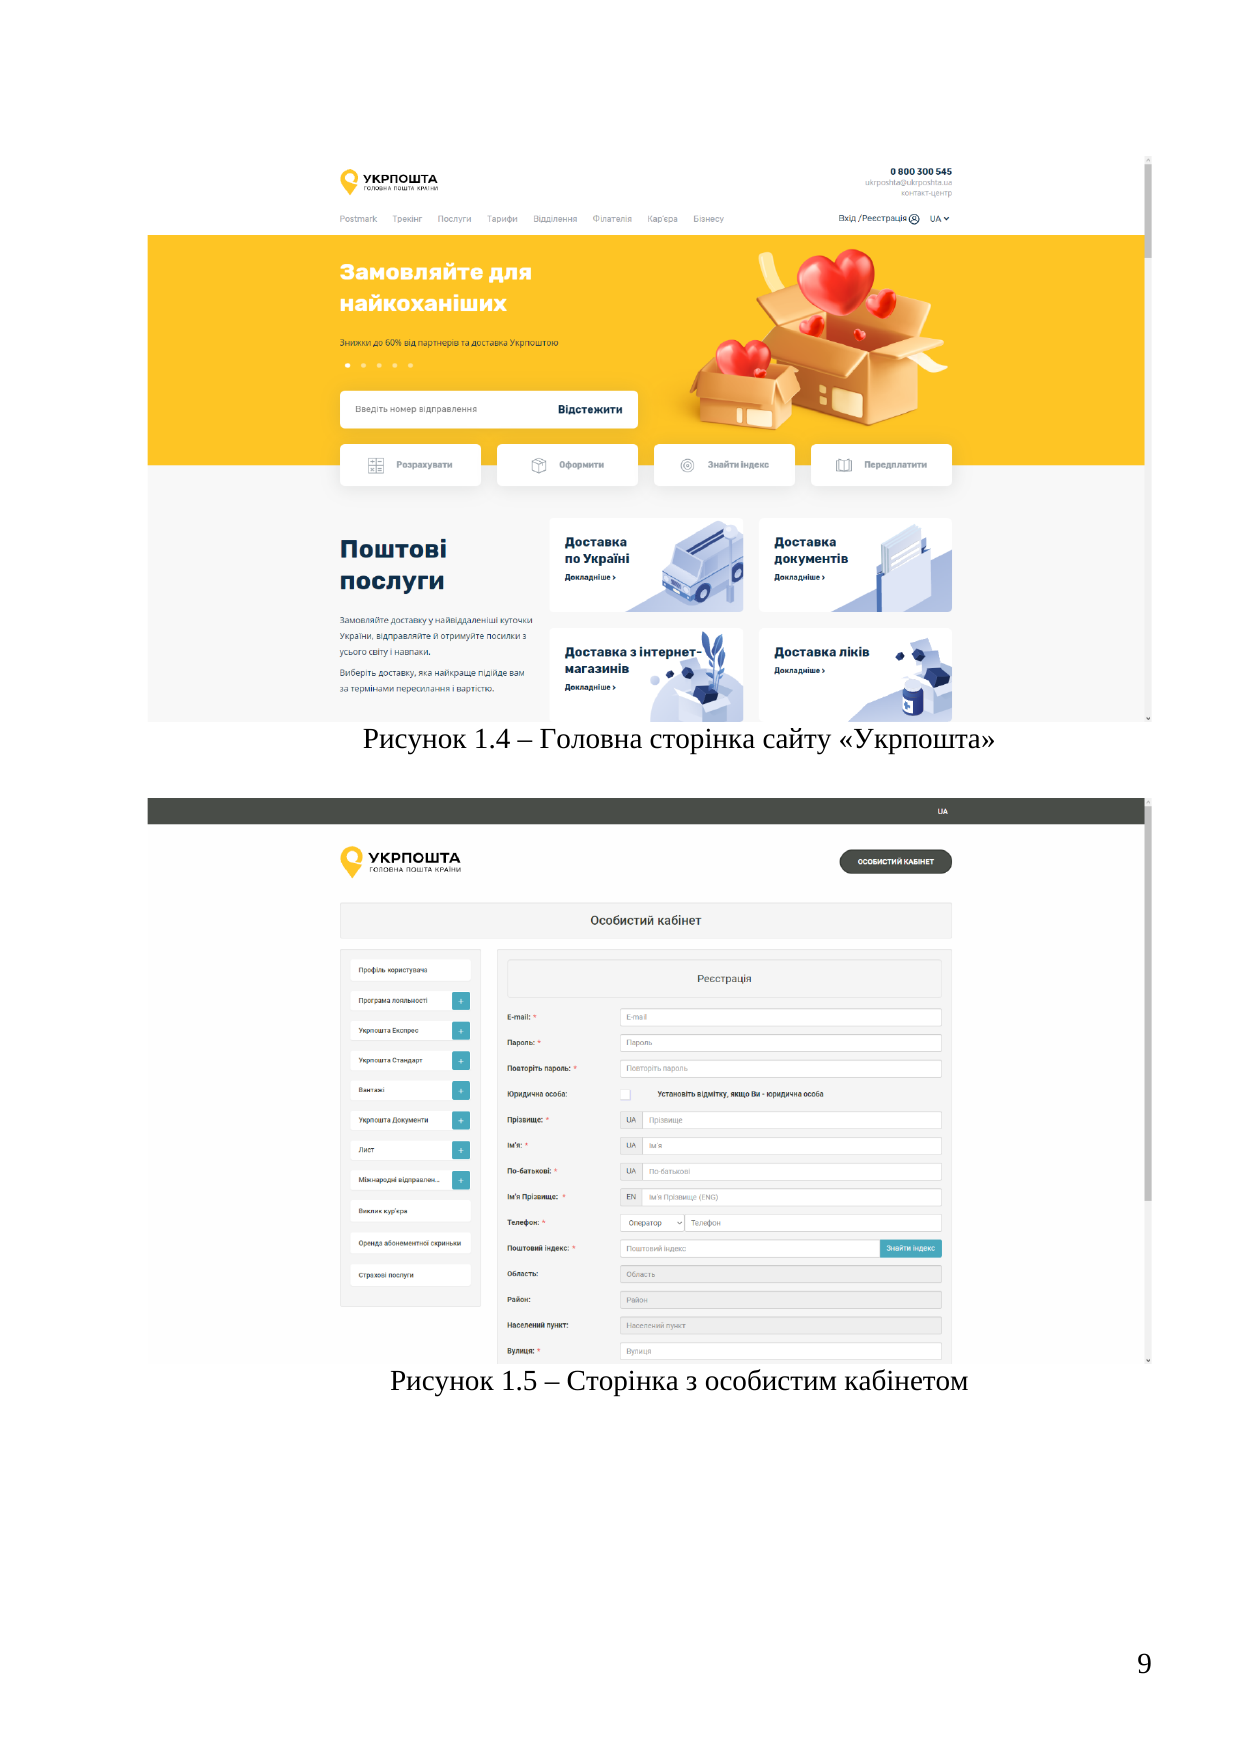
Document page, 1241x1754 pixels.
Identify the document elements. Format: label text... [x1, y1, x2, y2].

text Рисунок 1.4 – Головна сторінка сайту «Укрпошта» [148, 722, 1152, 755]
picture [147, 798, 1152, 1364]
text Рисунок 1.5 – Сторінка з особистим кабінетом [148, 1364, 1152, 1397]
picture [147, 156, 1152, 722]
